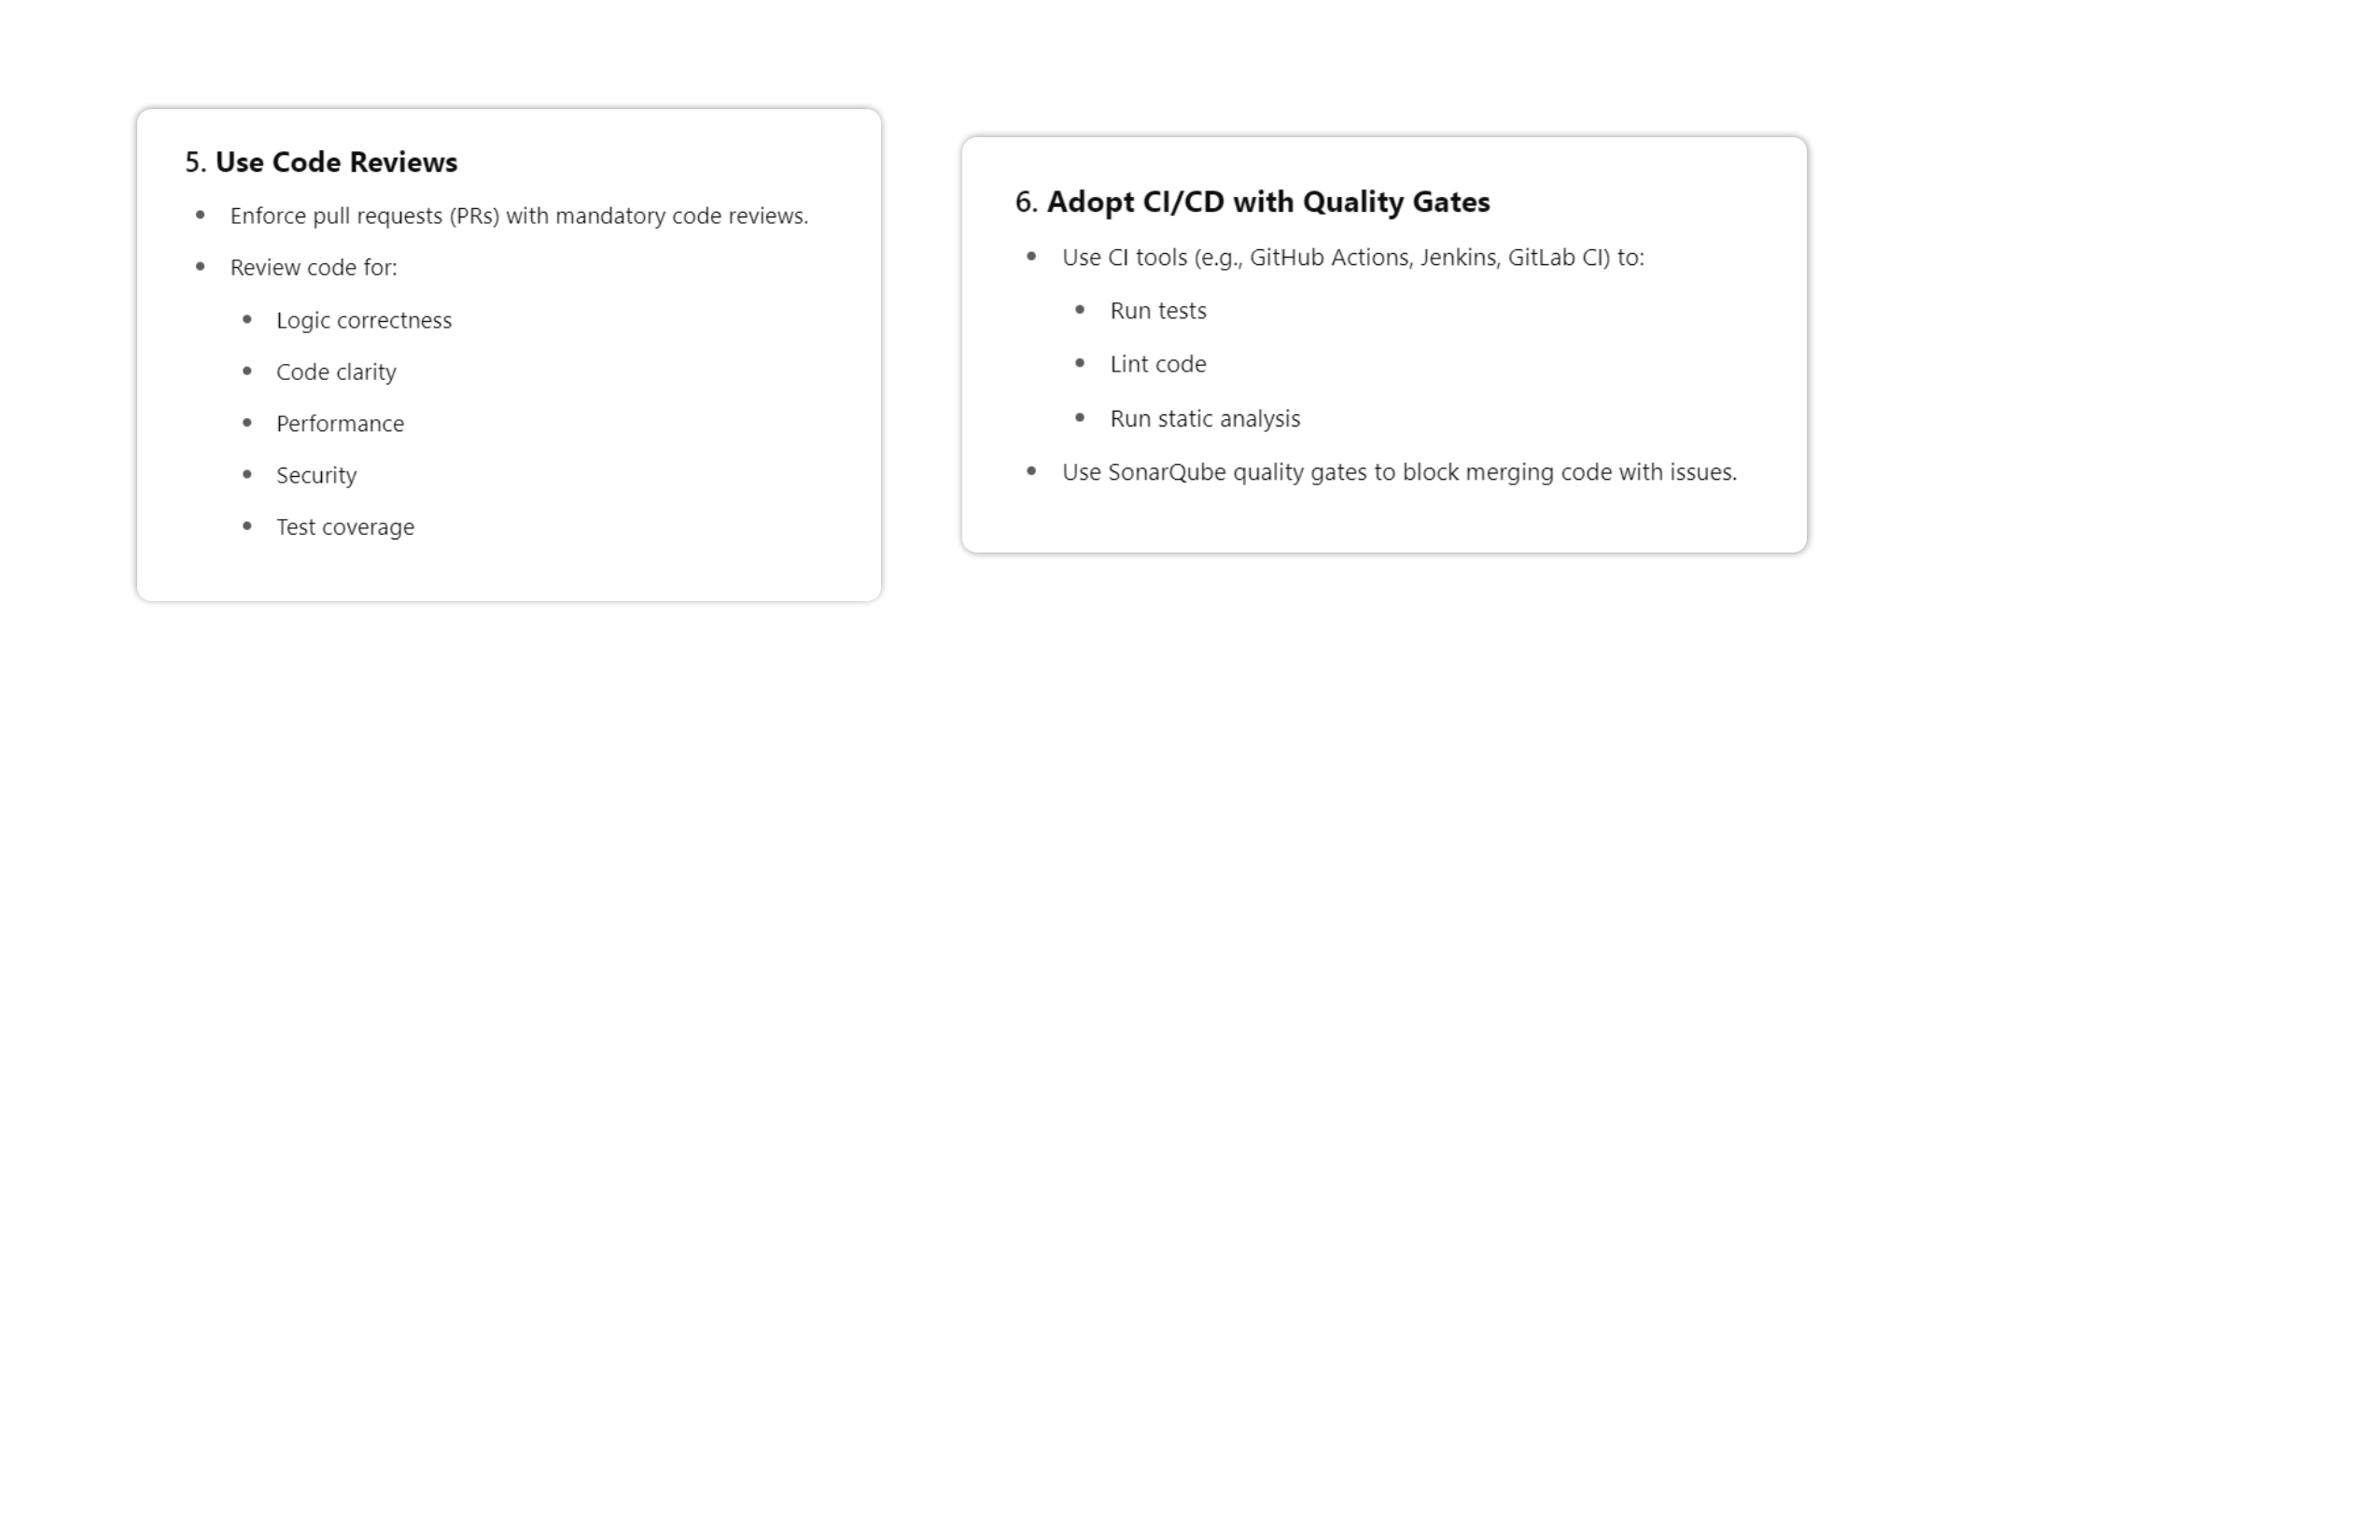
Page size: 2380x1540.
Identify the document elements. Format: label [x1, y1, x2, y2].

picture [166, 138, 852, 572]
picture [992, 166, 1778, 524]
